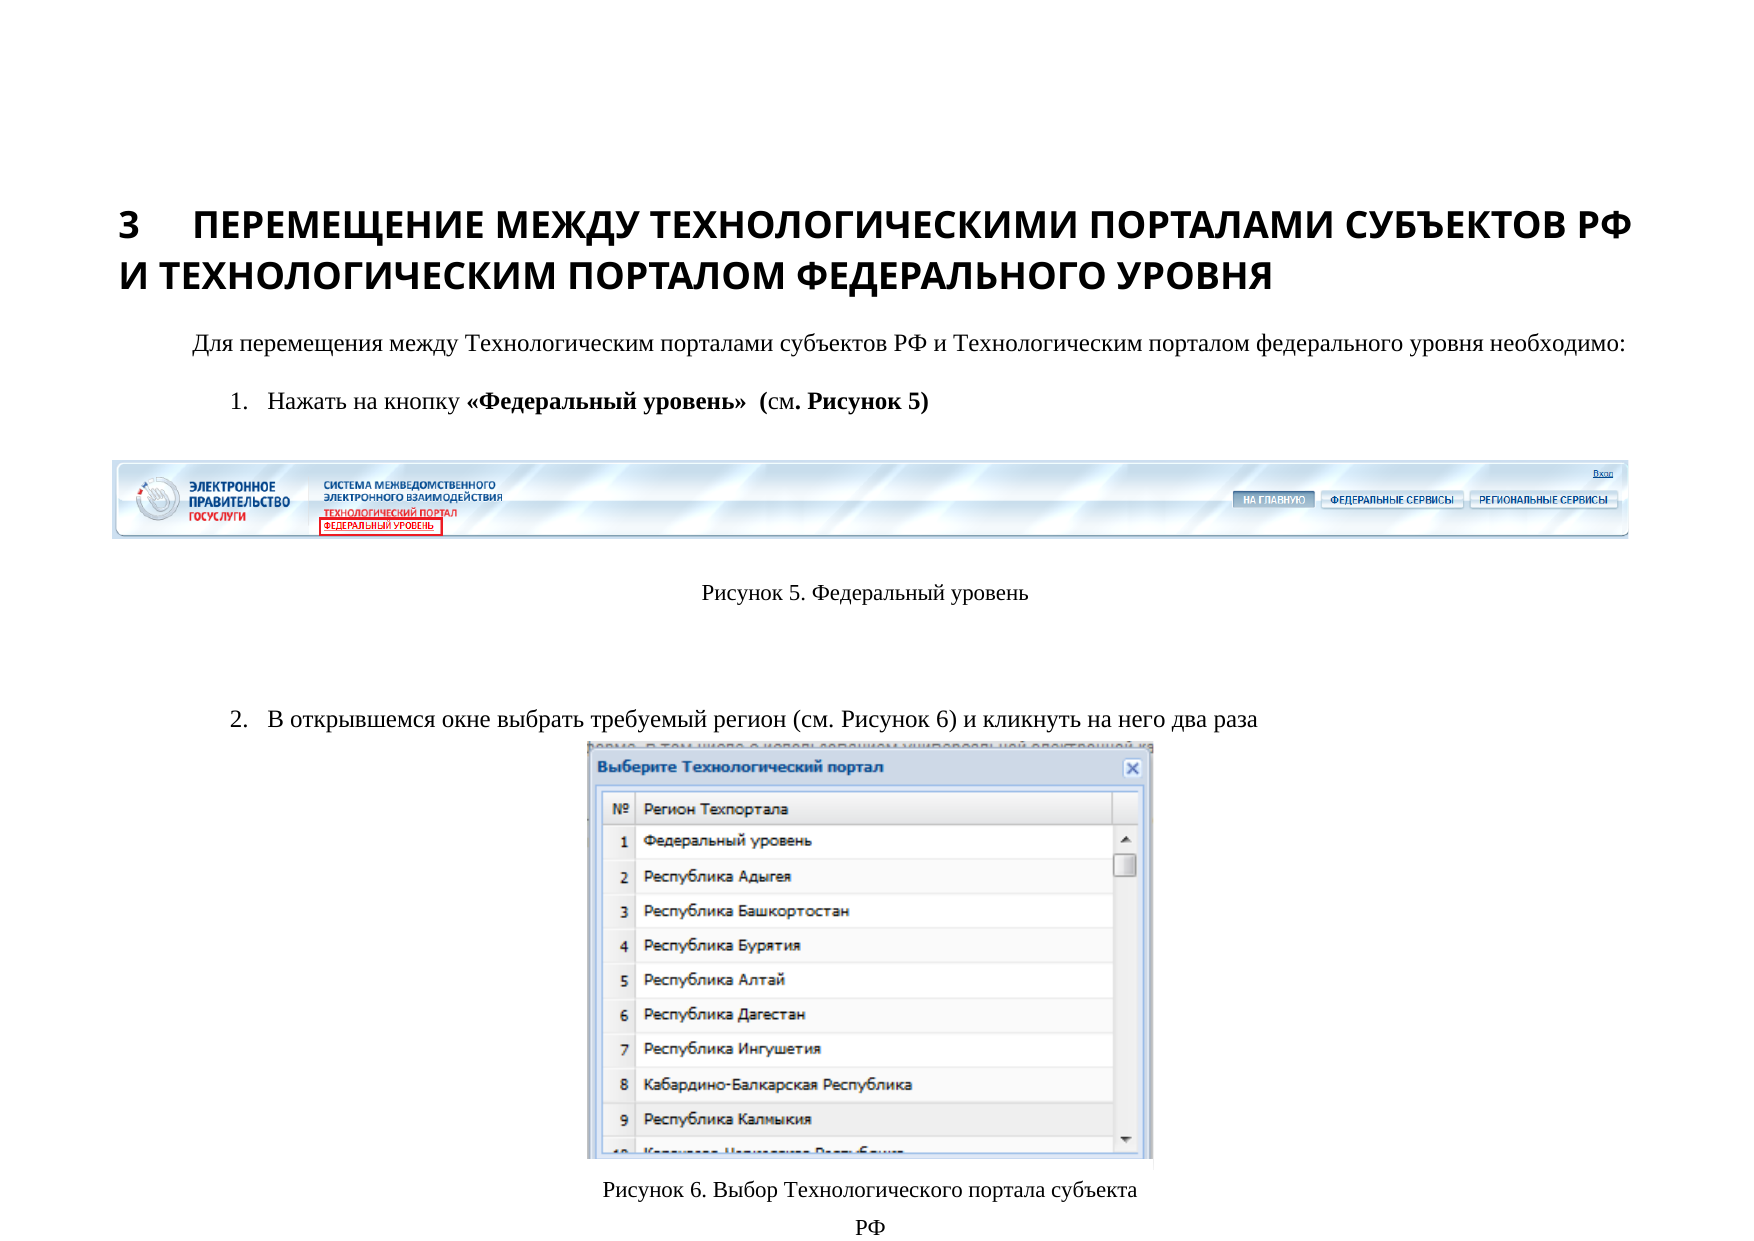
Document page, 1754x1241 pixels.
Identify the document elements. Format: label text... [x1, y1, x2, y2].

picture [112, 460, 1629, 539]
text Для перемещения между Технологическим порталами субъектов РФ и Технологическим порталом федерального уровня необходимо: [118, 321, 1636, 358]
picture [587, 741, 1154, 1170]
text Перемещение между Технологическими порталами субъектов РФ и Технологическим порталом федерального уровня [118, 198, 1636, 300]
list Нажать на кнопку «Федеральный уровень» (см. Рисунок 5) [229, 379, 1636, 417]
list В открывшемся окне выбрать требуемый регион (см. Рисунок 6) и кликнуть на него два раза [229, 697, 1636, 735]
